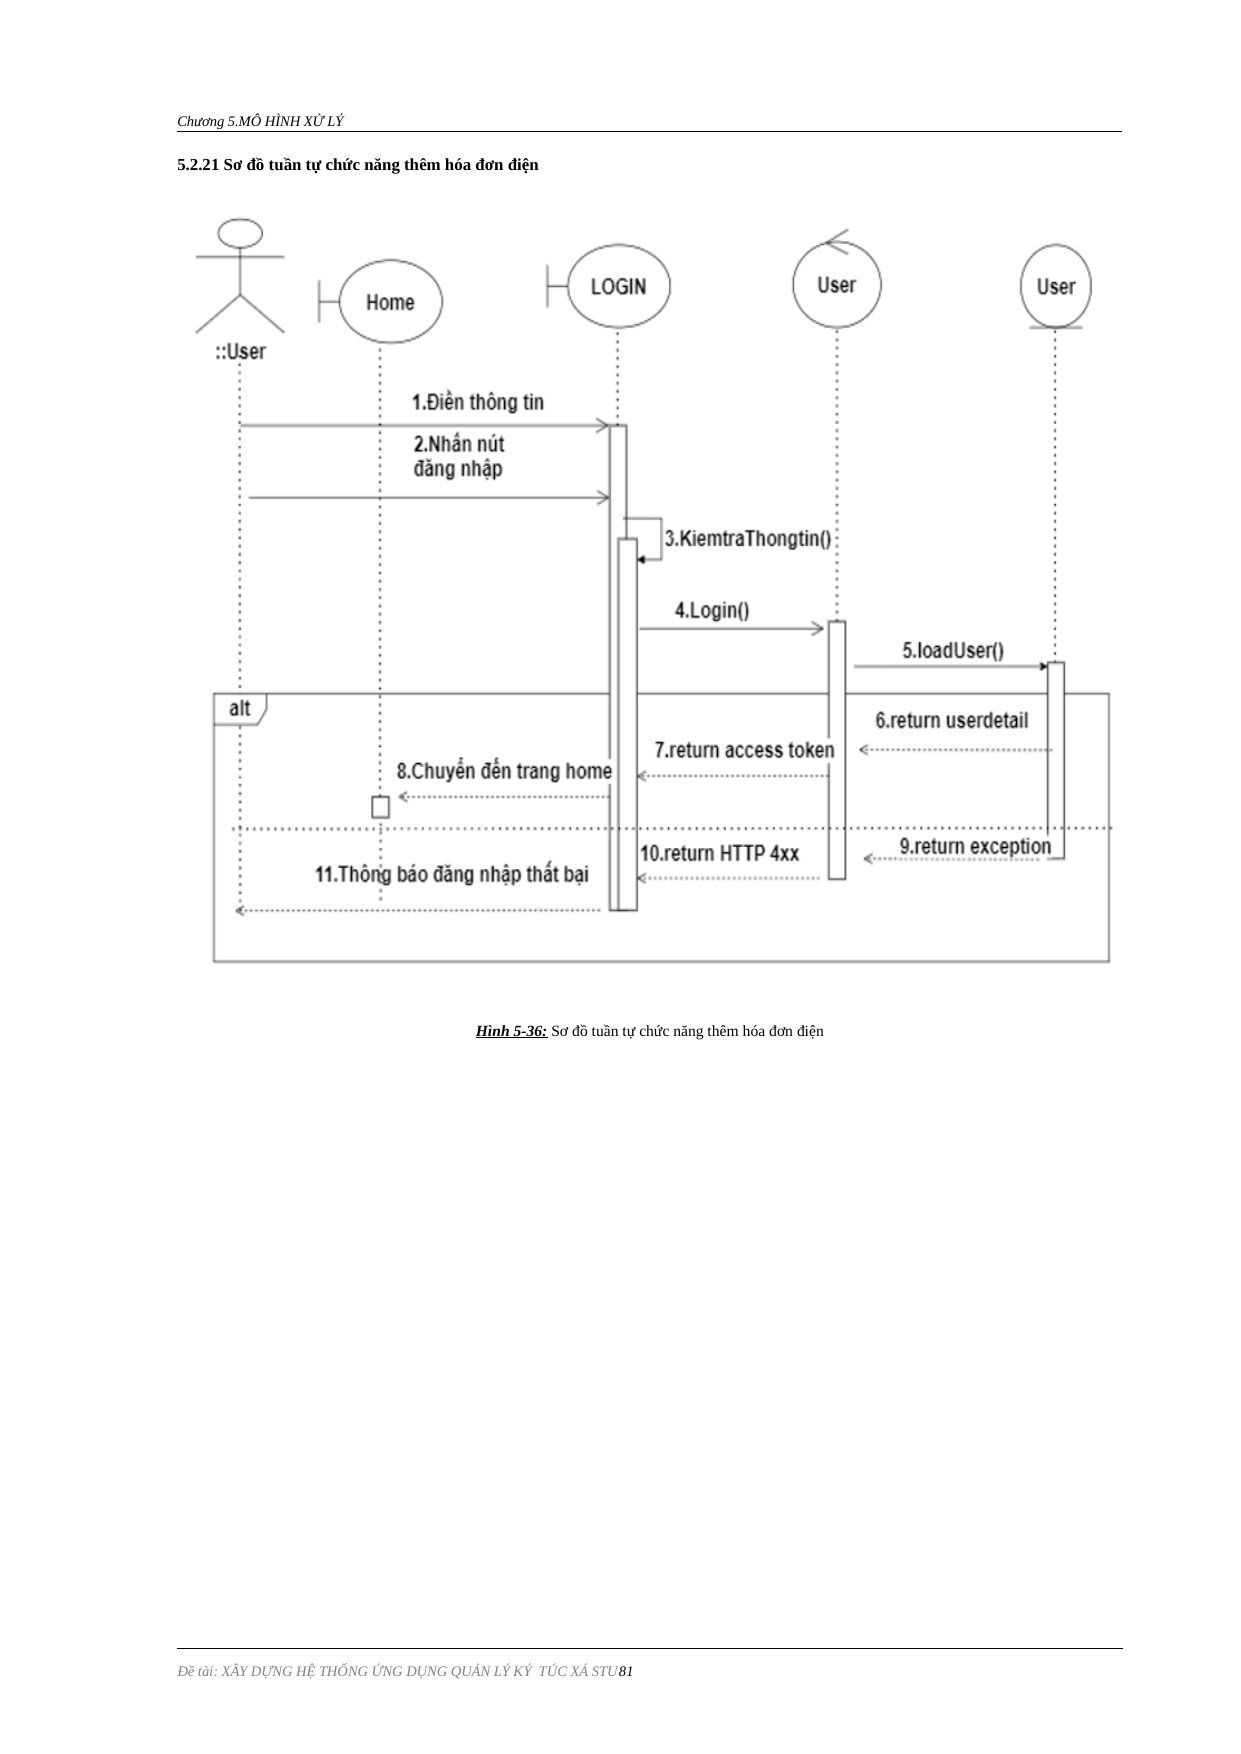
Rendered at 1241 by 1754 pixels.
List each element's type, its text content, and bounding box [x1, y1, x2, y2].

picture [177, 198, 1122, 981]
text Hình 5-36: Sơ đồ tuần tự chức năng thêm hóa đơn điện [177, 1008, 1122, 1039]
subtitle 5.2.21 Sơ đồ tuần tự chức năng thêm hóa đơn điện [177, 132, 1122, 174]
